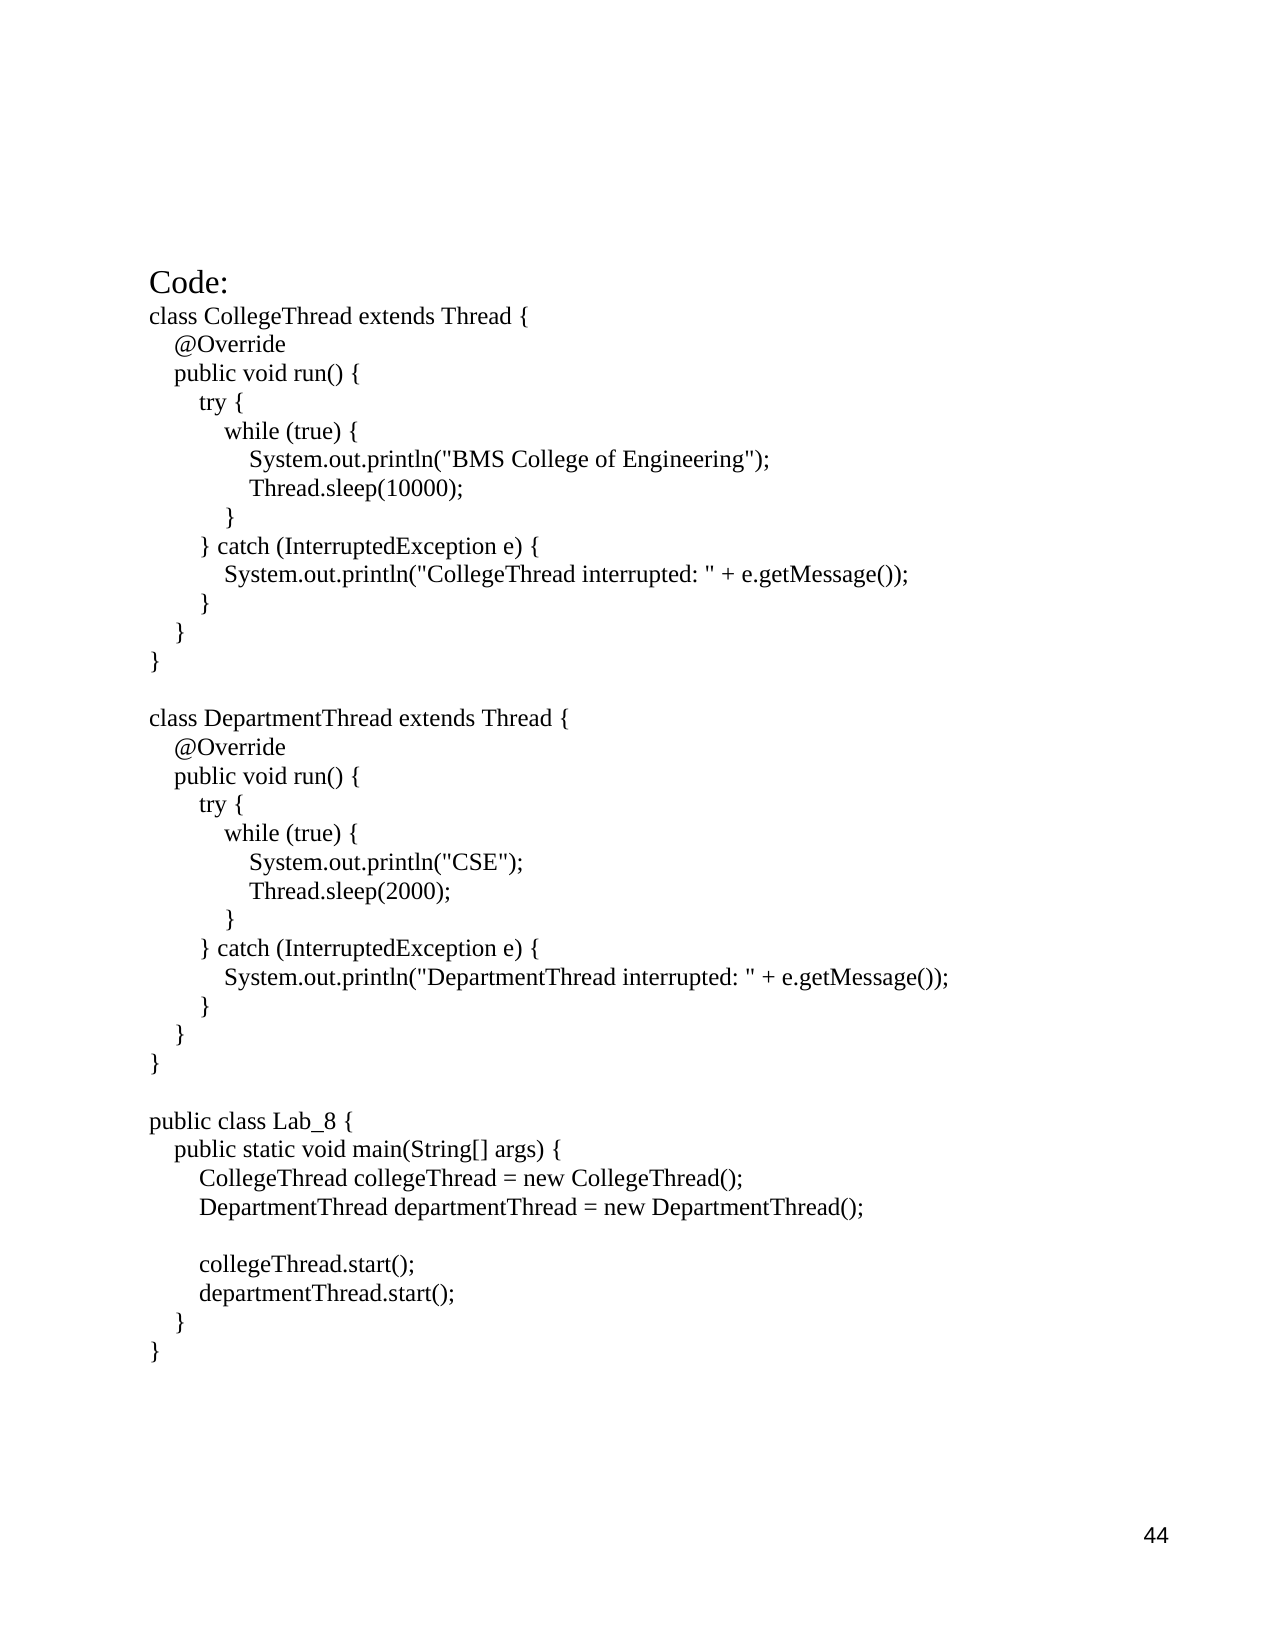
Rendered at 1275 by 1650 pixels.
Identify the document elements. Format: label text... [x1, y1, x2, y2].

text } [149, 991, 1169, 1019]
text } [149, 646, 1169, 674]
text Code: [149, 262, 1169, 301]
text public static void main(String[] args) { [149, 1134, 1169, 1163]
text System.out.println("CSE"); [149, 847, 1169, 876]
text System.out.println("CollegeThread interrupted: " + e.getMessage()); [149, 559, 1169, 588]
text } [149, 1336, 1169, 1364]
text try { [149, 789, 1169, 818]
text CollegeThread collegeThread = new CollegeThread(); [149, 1163, 1169, 1192]
text public class Lab_8 { [149, 1106, 1169, 1134]
text public void run() { [149, 358, 1169, 387]
text System.out.println("BMS College of Engineering"); [149, 444, 1169, 473]
text DepartmentThread departmentThread = new DepartmentThread(); [149, 1192, 1169, 1221]
text while (true) { [149, 416, 1169, 444]
text } [149, 617, 1169, 646]
text try { [149, 387, 1169, 416]
text Thread.sleep(2000); [149, 876, 1169, 904]
text collegeThread.start(); [149, 1249, 1169, 1278]
text while (true) { [149, 818, 1169, 847]
text } [149, 1019, 1169, 1048]
text } [149, 502, 1169, 531]
text class CollegeThread extends Thread { [149, 301, 1169, 329]
text public void run() { [149, 761, 1169, 789]
text @Override [149, 732, 1169, 761]
text System.out.println("DepartmentThread interrupted: " + e.getMessage()); [149, 962, 1169, 991]
text } [149, 1307, 1169, 1336]
text } catch (InterruptedException e) { [149, 531, 1169, 559]
text Thread.sleep(10000); [149, 473, 1169, 502]
text } [149, 588, 1169, 617]
text } catch (InterruptedException e) { [149, 933, 1169, 962]
text } [149, 1048, 1169, 1077]
text departmentThread.start(); [149, 1278, 1169, 1307]
text class DepartmentThread extends Thread { [149, 703, 1169, 732]
text @Override [149, 329, 1169, 358]
text } [149, 904, 1169, 933]
